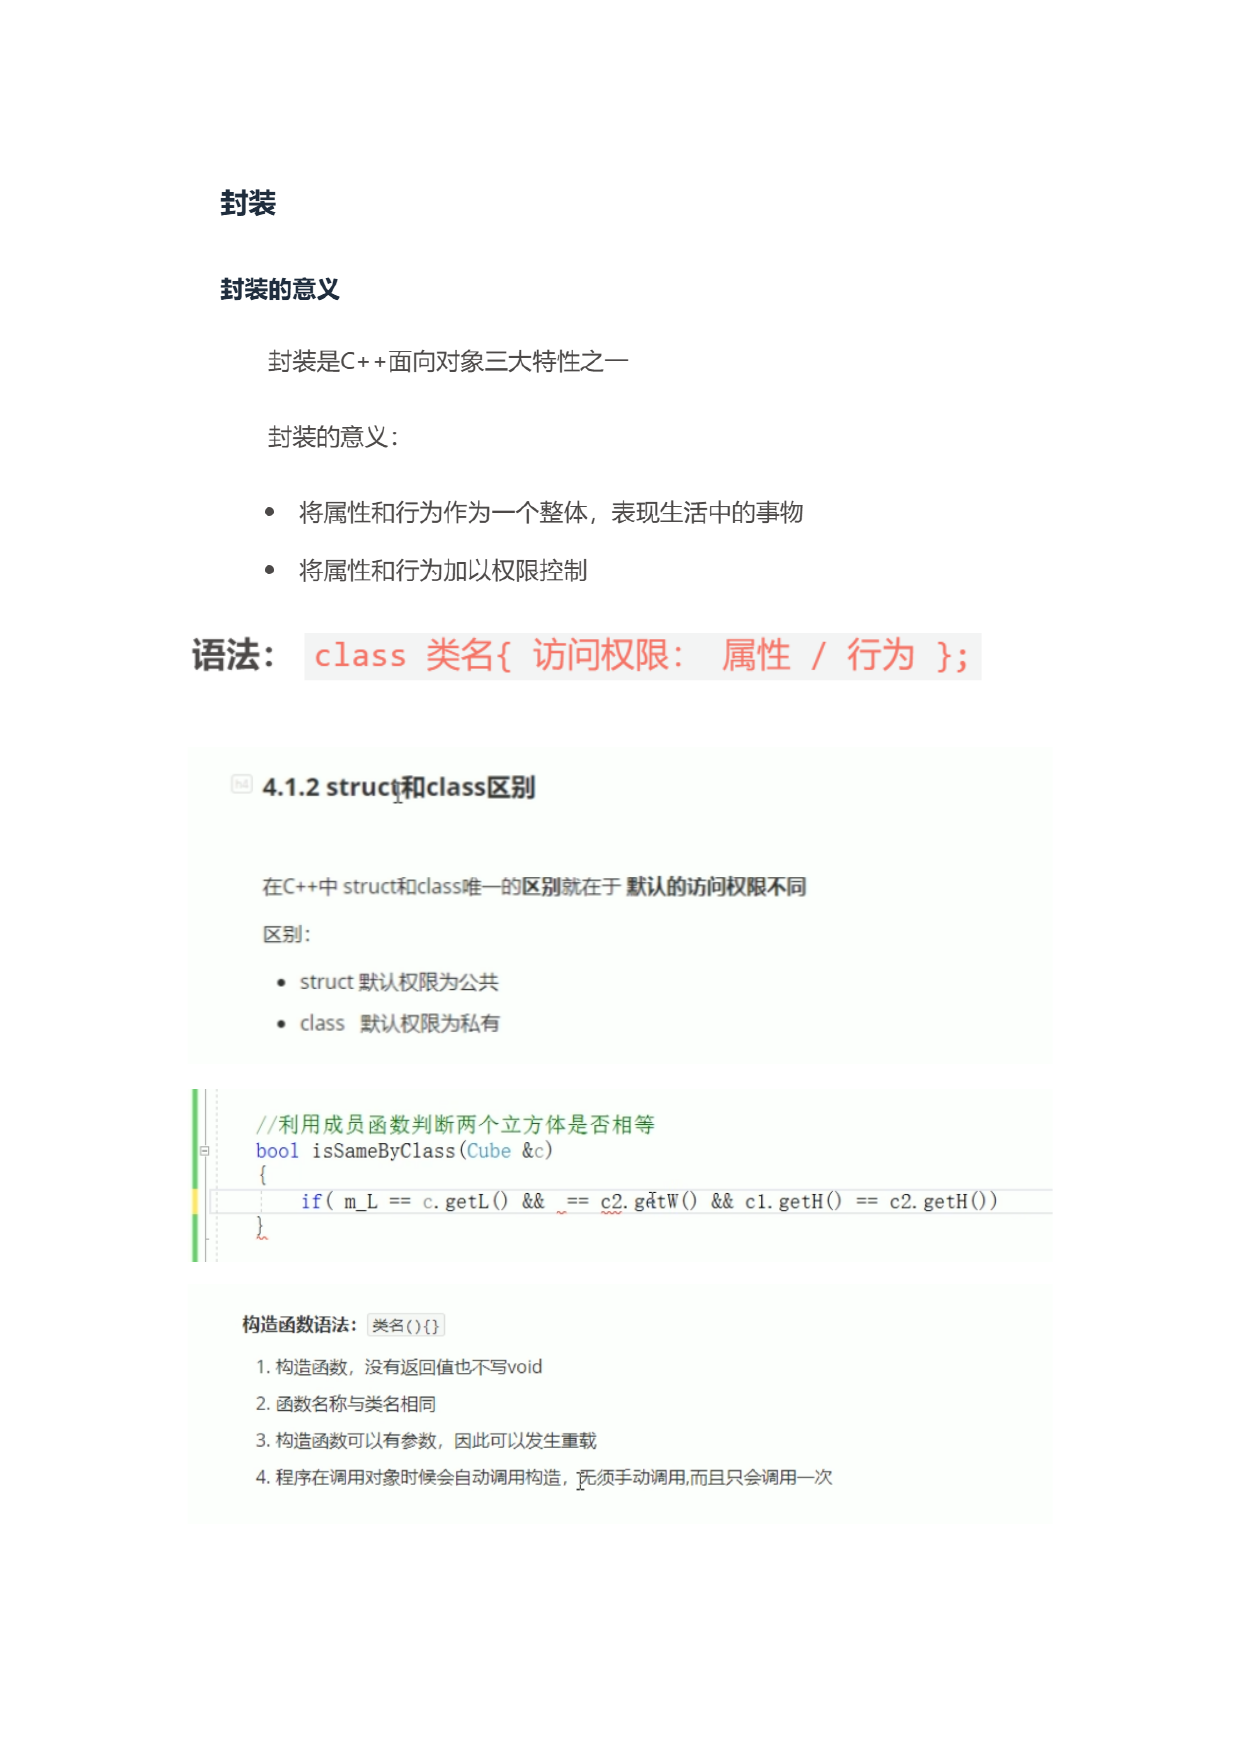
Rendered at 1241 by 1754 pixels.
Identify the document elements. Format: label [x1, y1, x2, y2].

picture [187, 1089, 1053, 1262]
picture [187, 747, 1053, 1064]
picture [187, 1284, 1053, 1524]
picture [187, 162, 1053, 609]
picture [187, 633, 1038, 702]
